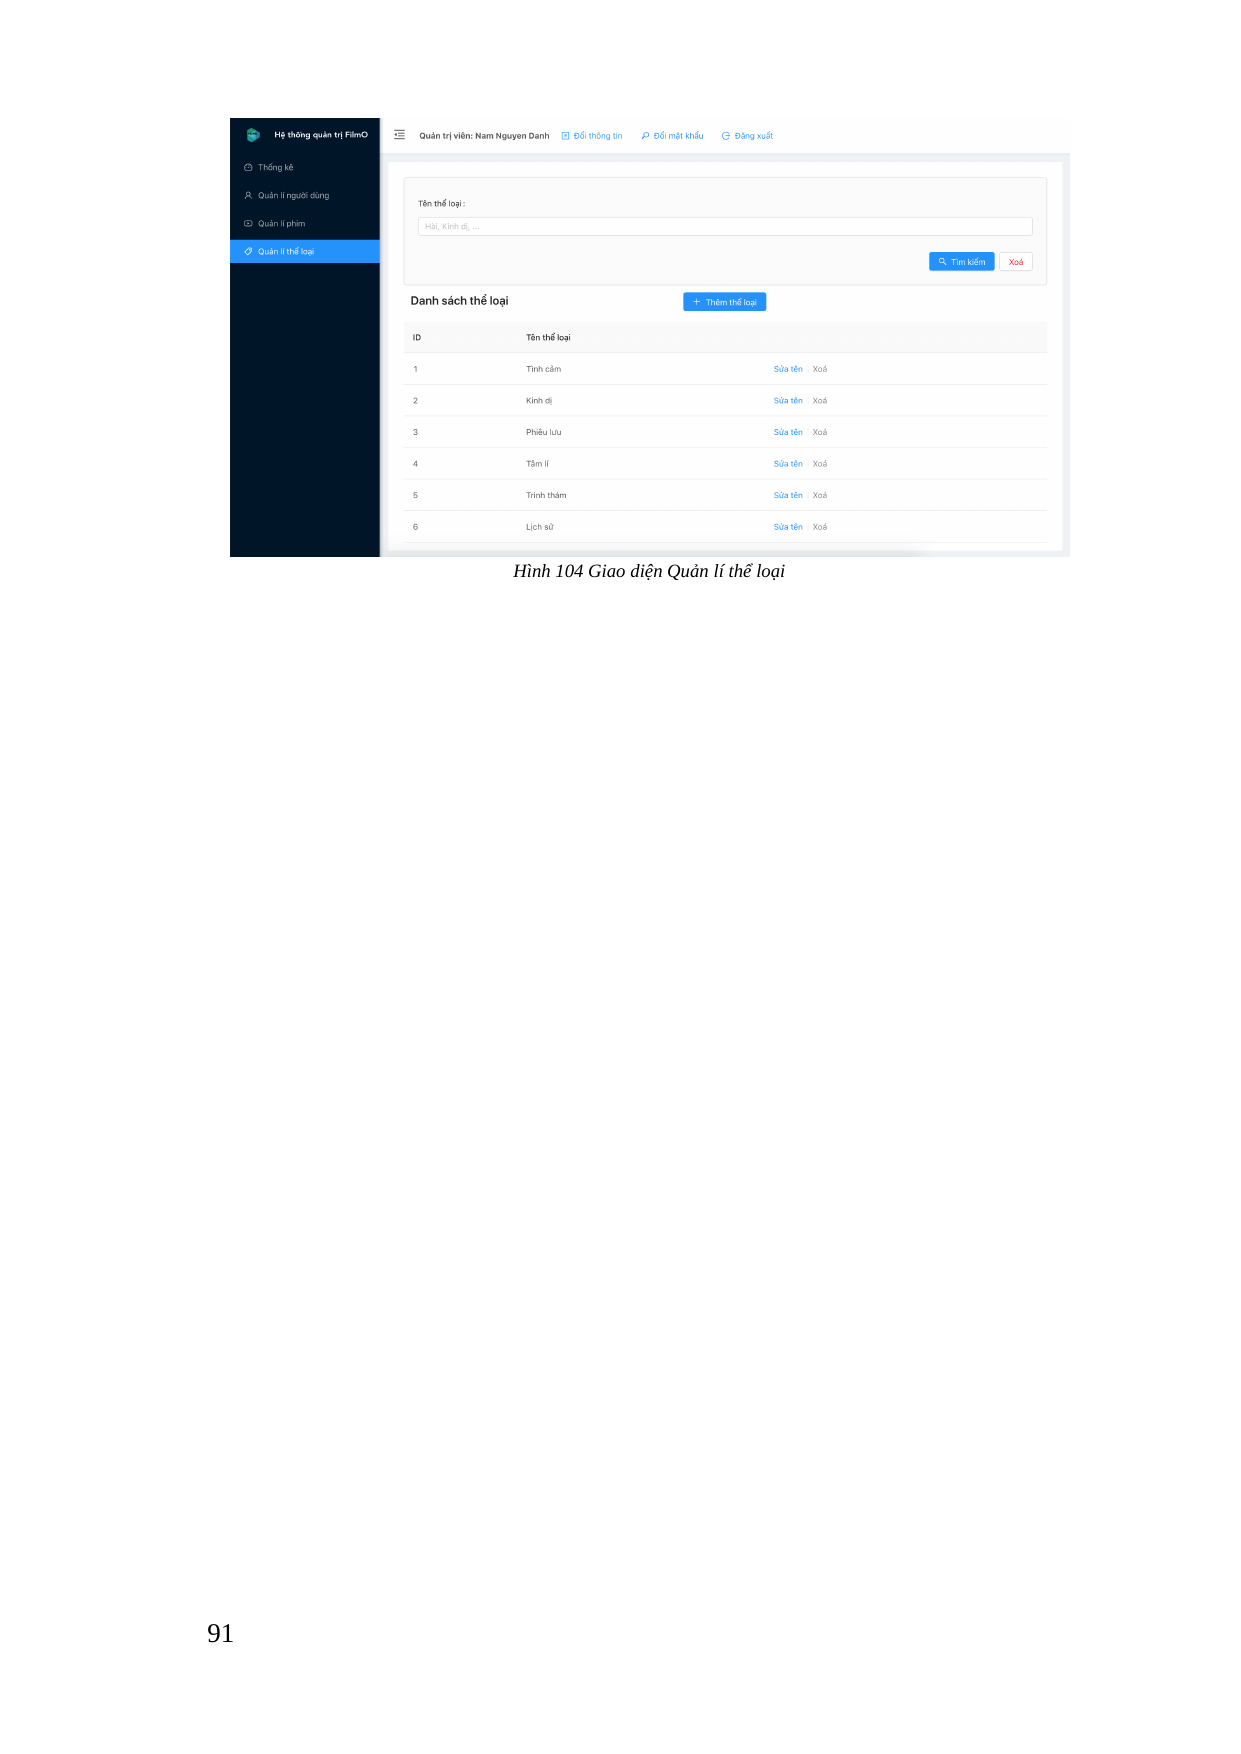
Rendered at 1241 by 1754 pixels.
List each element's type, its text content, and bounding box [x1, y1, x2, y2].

text Hình 104 Giao diện Quản lí thể loại [207, 560, 1093, 581]
picture [230, 118, 1071, 557]
